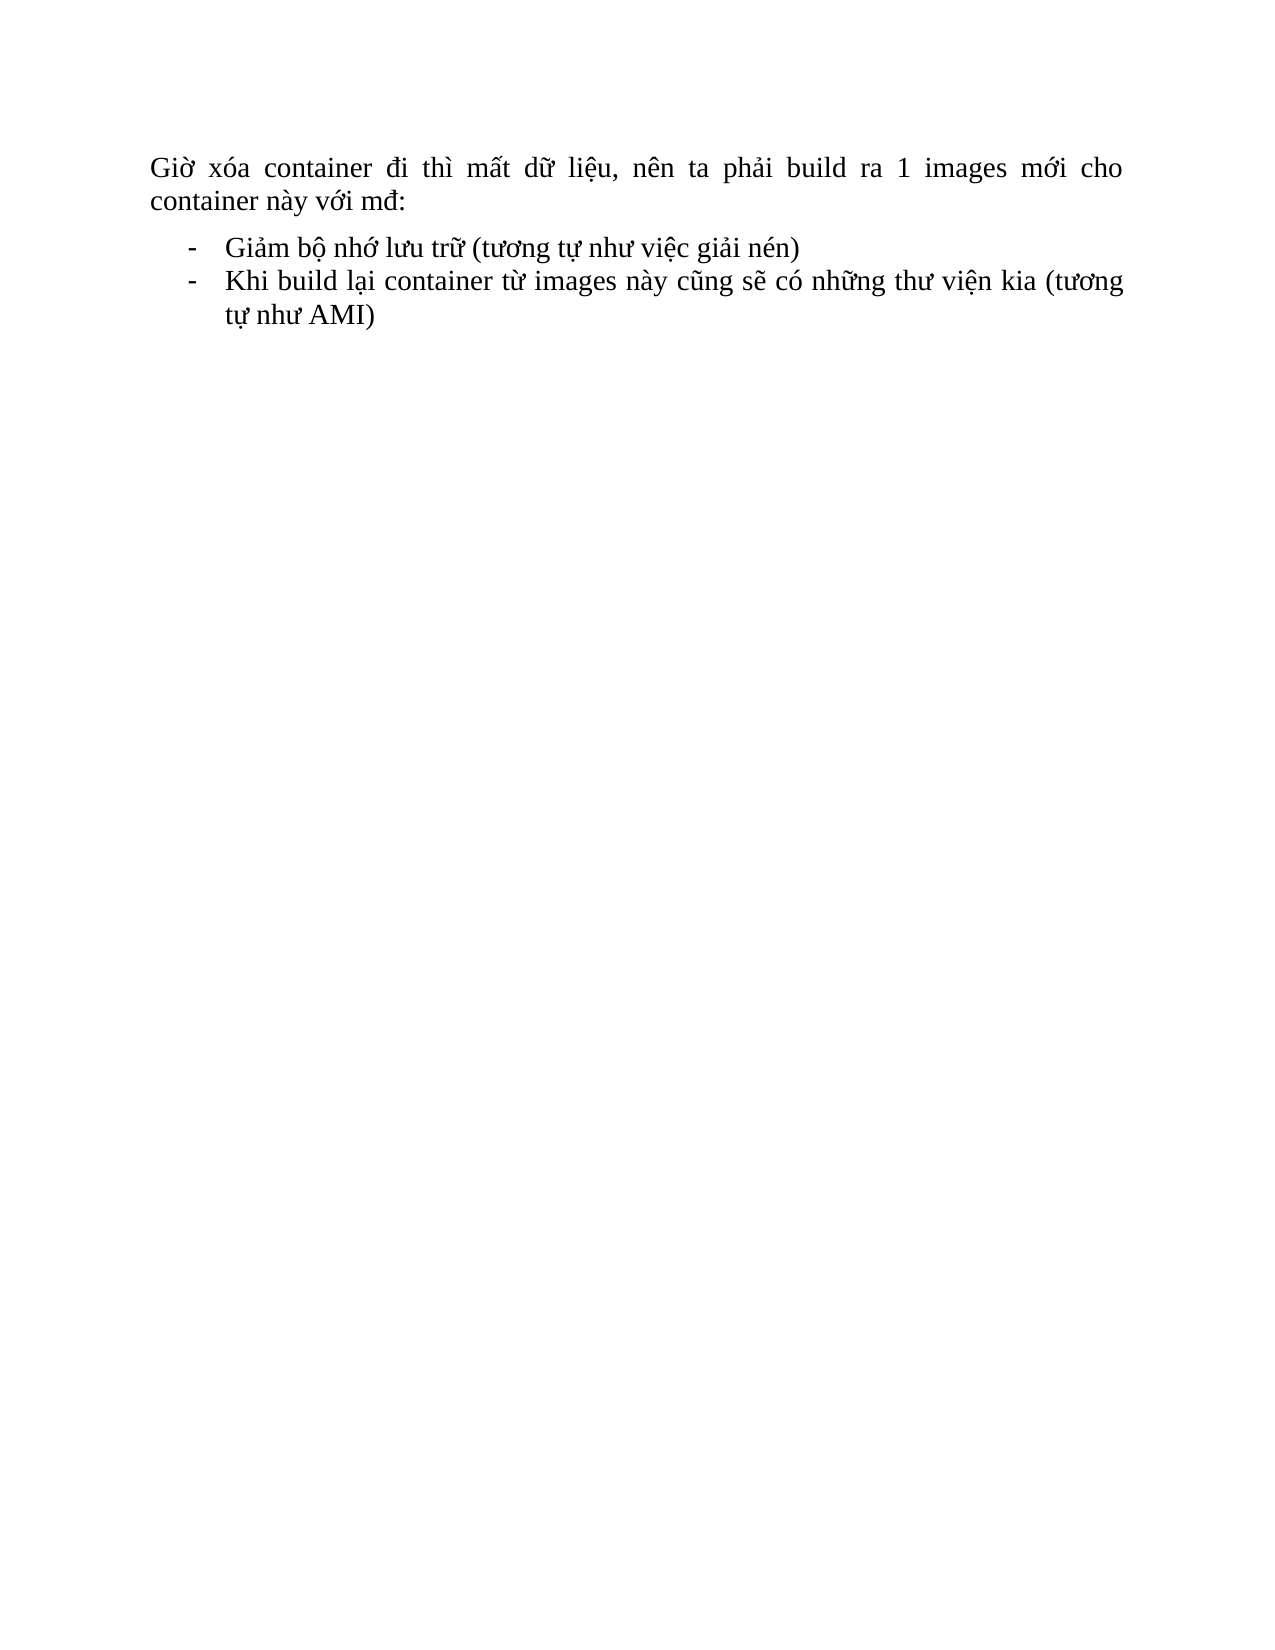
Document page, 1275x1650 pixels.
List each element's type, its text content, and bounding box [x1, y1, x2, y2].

list Khi build lại container từ images này cũng sẽ có những thư viện kia (tương tự như AMI) [187, 263, 1125, 330]
text Giờ xóa container đi thì mất dữ liệu, nên ta phải build ra 1 images mới cho container này với mđ: [150, 150, 1125, 217]
list Giảm bộ nhớ lưu trữ (tương tự như việc giải nén) [187, 229, 1125, 263]
